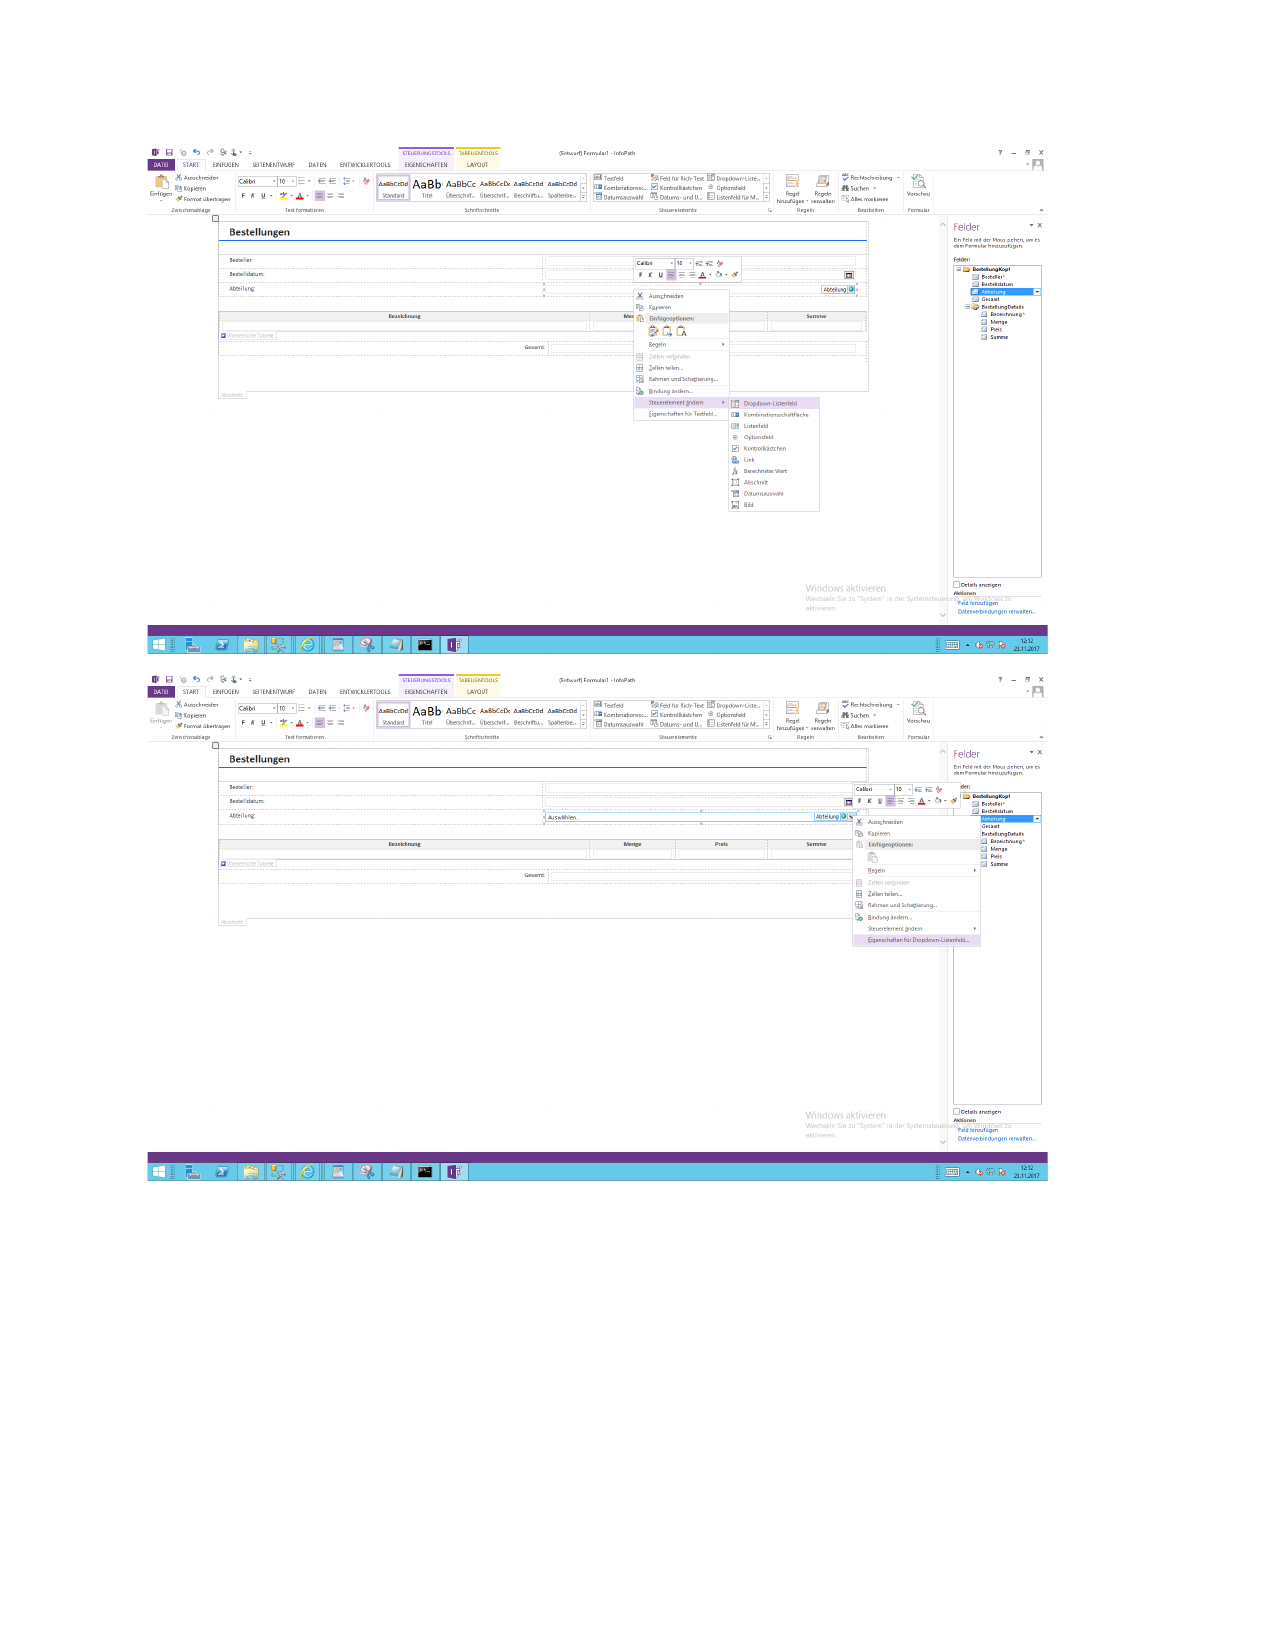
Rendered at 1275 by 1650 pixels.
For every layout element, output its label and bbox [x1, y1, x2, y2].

picture [147, 674, 1048, 1181]
picture [147, 147, 1048, 654]
